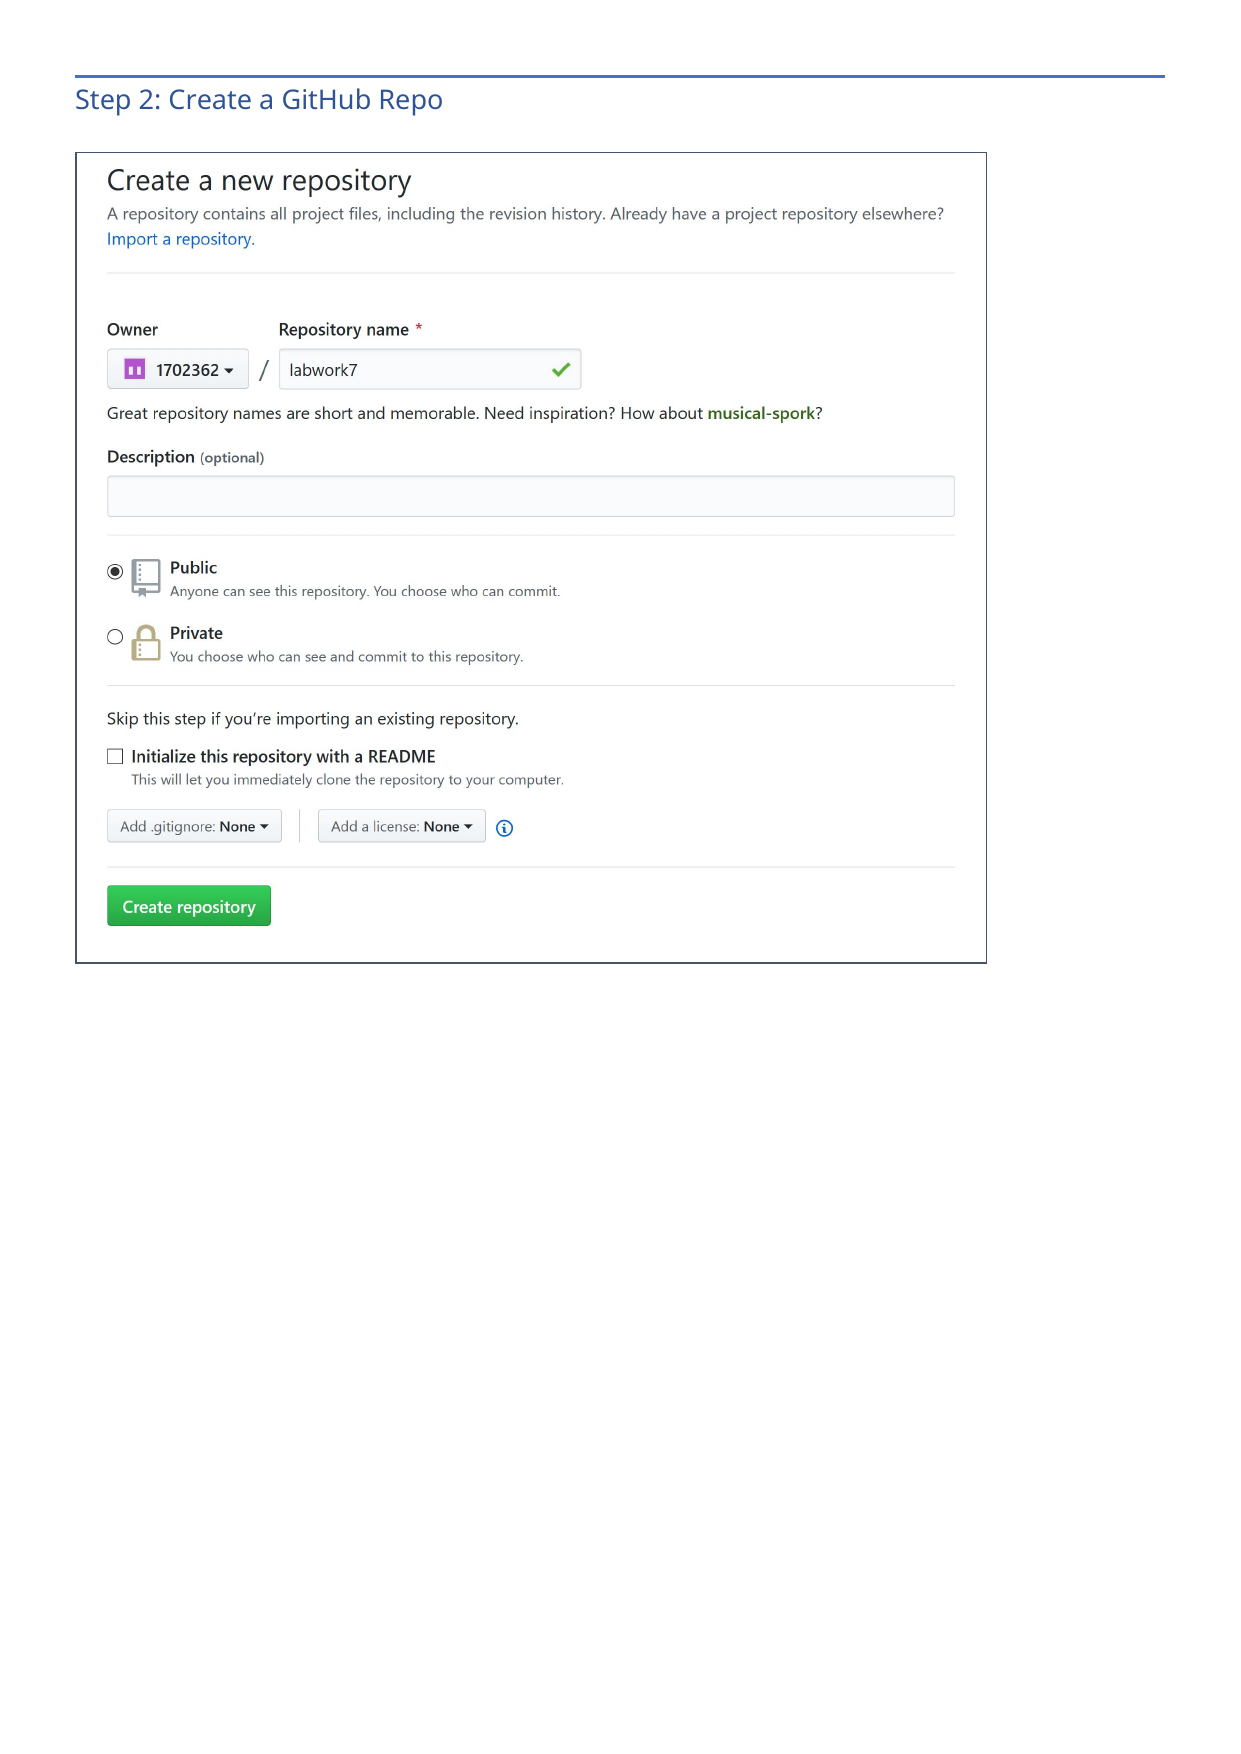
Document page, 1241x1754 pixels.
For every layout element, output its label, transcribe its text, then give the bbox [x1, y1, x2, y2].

subtitle Step 2: Create a GitHub Repo [75, 78, 1165, 117]
picture [77, 153, 986, 962]
